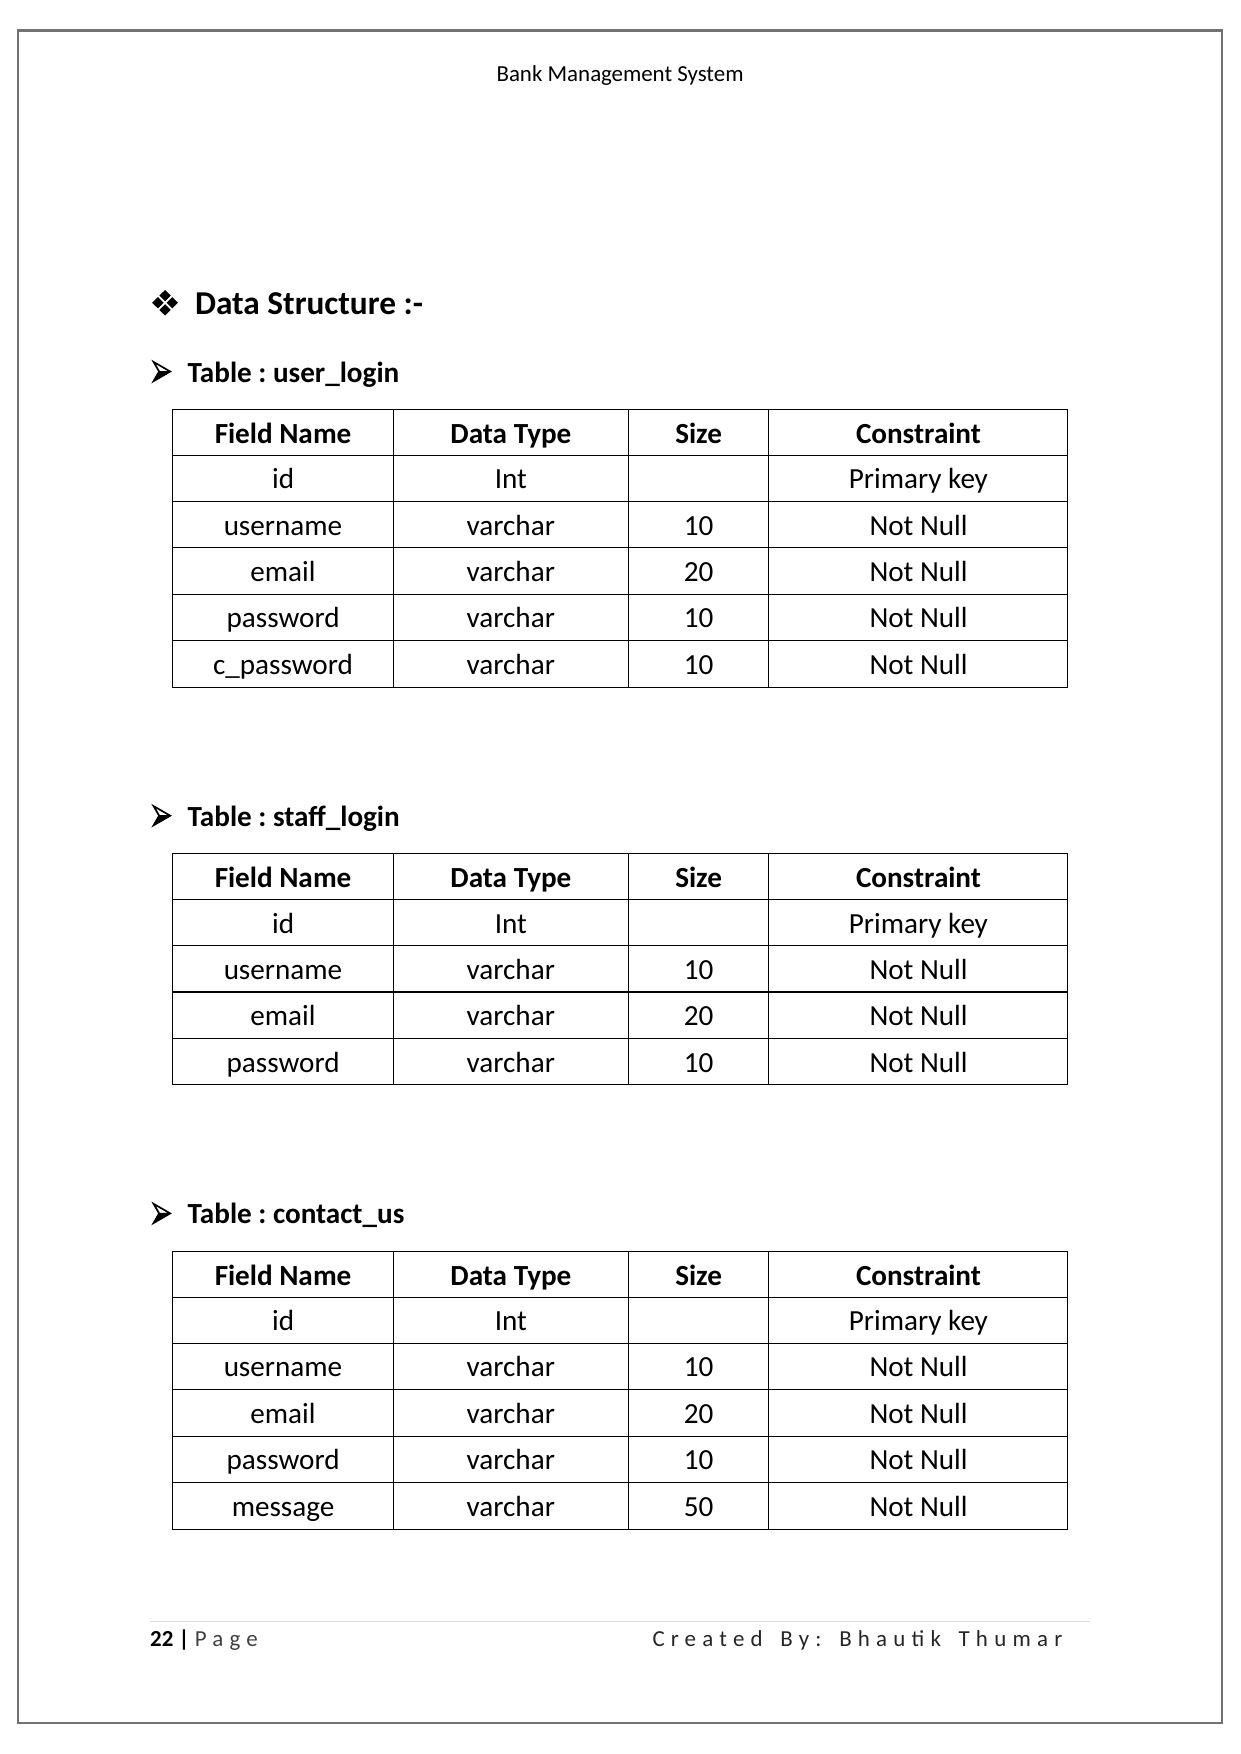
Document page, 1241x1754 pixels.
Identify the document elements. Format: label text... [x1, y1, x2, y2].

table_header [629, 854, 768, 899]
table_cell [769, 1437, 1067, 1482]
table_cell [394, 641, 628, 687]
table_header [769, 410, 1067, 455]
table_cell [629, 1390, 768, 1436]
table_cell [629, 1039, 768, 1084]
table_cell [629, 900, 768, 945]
list Data Structure :- [150, 282, 1090, 323]
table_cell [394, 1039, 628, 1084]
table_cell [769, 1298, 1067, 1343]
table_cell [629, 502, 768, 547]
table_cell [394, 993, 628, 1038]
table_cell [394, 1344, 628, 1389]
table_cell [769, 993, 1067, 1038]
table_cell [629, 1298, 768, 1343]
list Table : contact_us [150, 1196, 1090, 1231]
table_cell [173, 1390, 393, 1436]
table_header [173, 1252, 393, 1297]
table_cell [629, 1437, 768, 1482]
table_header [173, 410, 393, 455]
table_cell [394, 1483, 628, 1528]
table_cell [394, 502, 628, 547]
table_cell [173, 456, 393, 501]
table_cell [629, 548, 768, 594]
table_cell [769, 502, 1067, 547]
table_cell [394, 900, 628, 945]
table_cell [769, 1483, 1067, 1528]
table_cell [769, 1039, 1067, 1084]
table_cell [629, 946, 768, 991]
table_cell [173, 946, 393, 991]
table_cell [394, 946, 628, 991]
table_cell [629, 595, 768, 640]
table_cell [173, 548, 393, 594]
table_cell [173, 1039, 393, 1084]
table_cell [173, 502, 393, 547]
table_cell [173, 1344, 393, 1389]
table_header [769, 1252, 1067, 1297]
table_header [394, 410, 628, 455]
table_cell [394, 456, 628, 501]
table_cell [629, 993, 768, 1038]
list Table : user_login [150, 354, 1090, 389]
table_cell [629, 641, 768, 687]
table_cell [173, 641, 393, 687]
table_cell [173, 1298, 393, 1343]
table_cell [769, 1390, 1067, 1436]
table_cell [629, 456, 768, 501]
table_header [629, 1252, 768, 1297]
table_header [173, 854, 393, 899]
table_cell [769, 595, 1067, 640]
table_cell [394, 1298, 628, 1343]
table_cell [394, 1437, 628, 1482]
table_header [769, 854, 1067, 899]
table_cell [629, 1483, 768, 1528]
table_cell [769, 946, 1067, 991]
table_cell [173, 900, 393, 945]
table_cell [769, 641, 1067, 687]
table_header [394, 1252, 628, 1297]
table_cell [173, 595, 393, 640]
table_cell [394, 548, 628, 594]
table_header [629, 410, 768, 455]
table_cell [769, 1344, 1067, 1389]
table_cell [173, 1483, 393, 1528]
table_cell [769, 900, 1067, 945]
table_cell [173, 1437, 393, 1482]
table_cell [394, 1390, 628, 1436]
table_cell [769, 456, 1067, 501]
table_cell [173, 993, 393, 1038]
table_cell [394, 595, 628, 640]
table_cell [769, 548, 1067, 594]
list Table : staff_login [150, 798, 1090, 833]
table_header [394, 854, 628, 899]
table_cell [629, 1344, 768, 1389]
